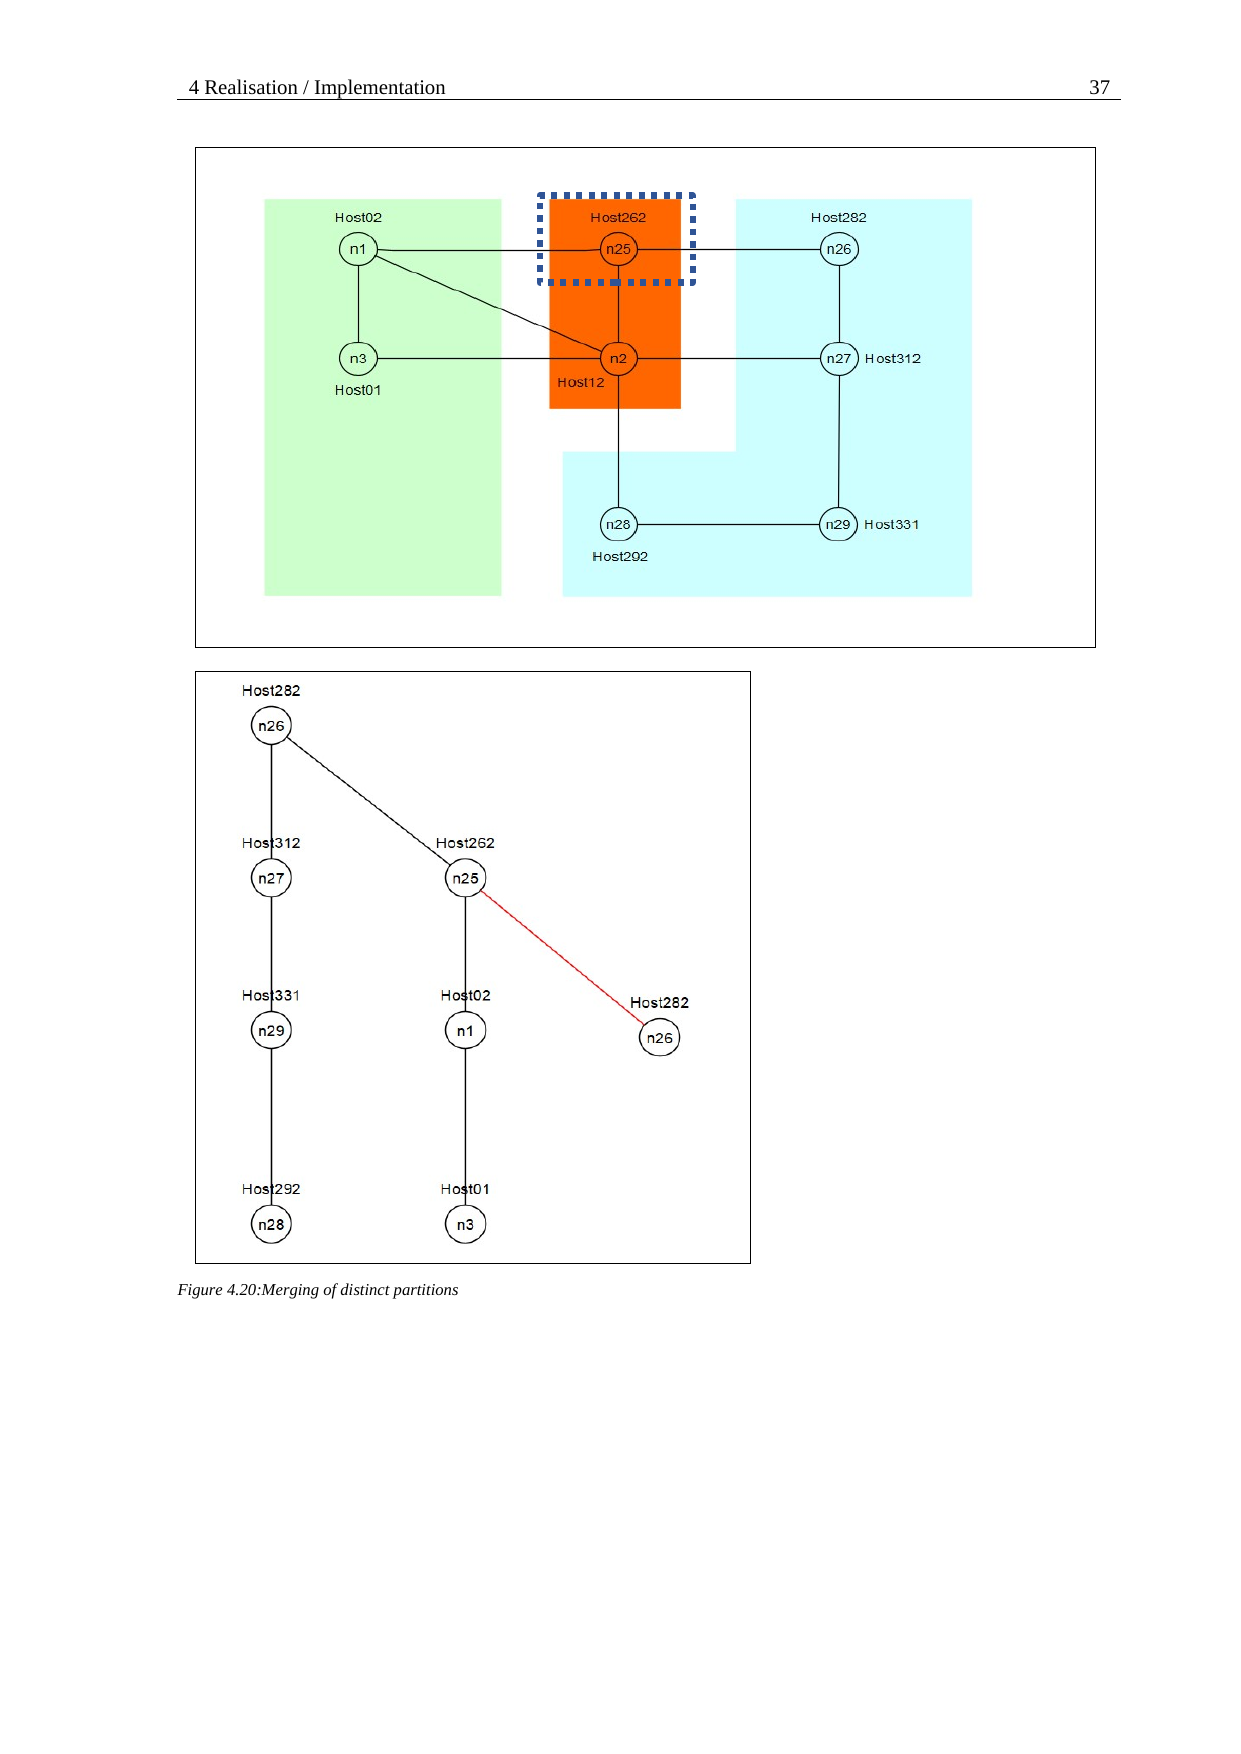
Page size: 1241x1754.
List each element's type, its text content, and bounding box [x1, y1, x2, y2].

picture [196, 148, 1095, 647]
picture [196, 672, 750, 1263]
text Figure 4.20:Merging of distinct partitions [177, 1280, 1122, 1299]
